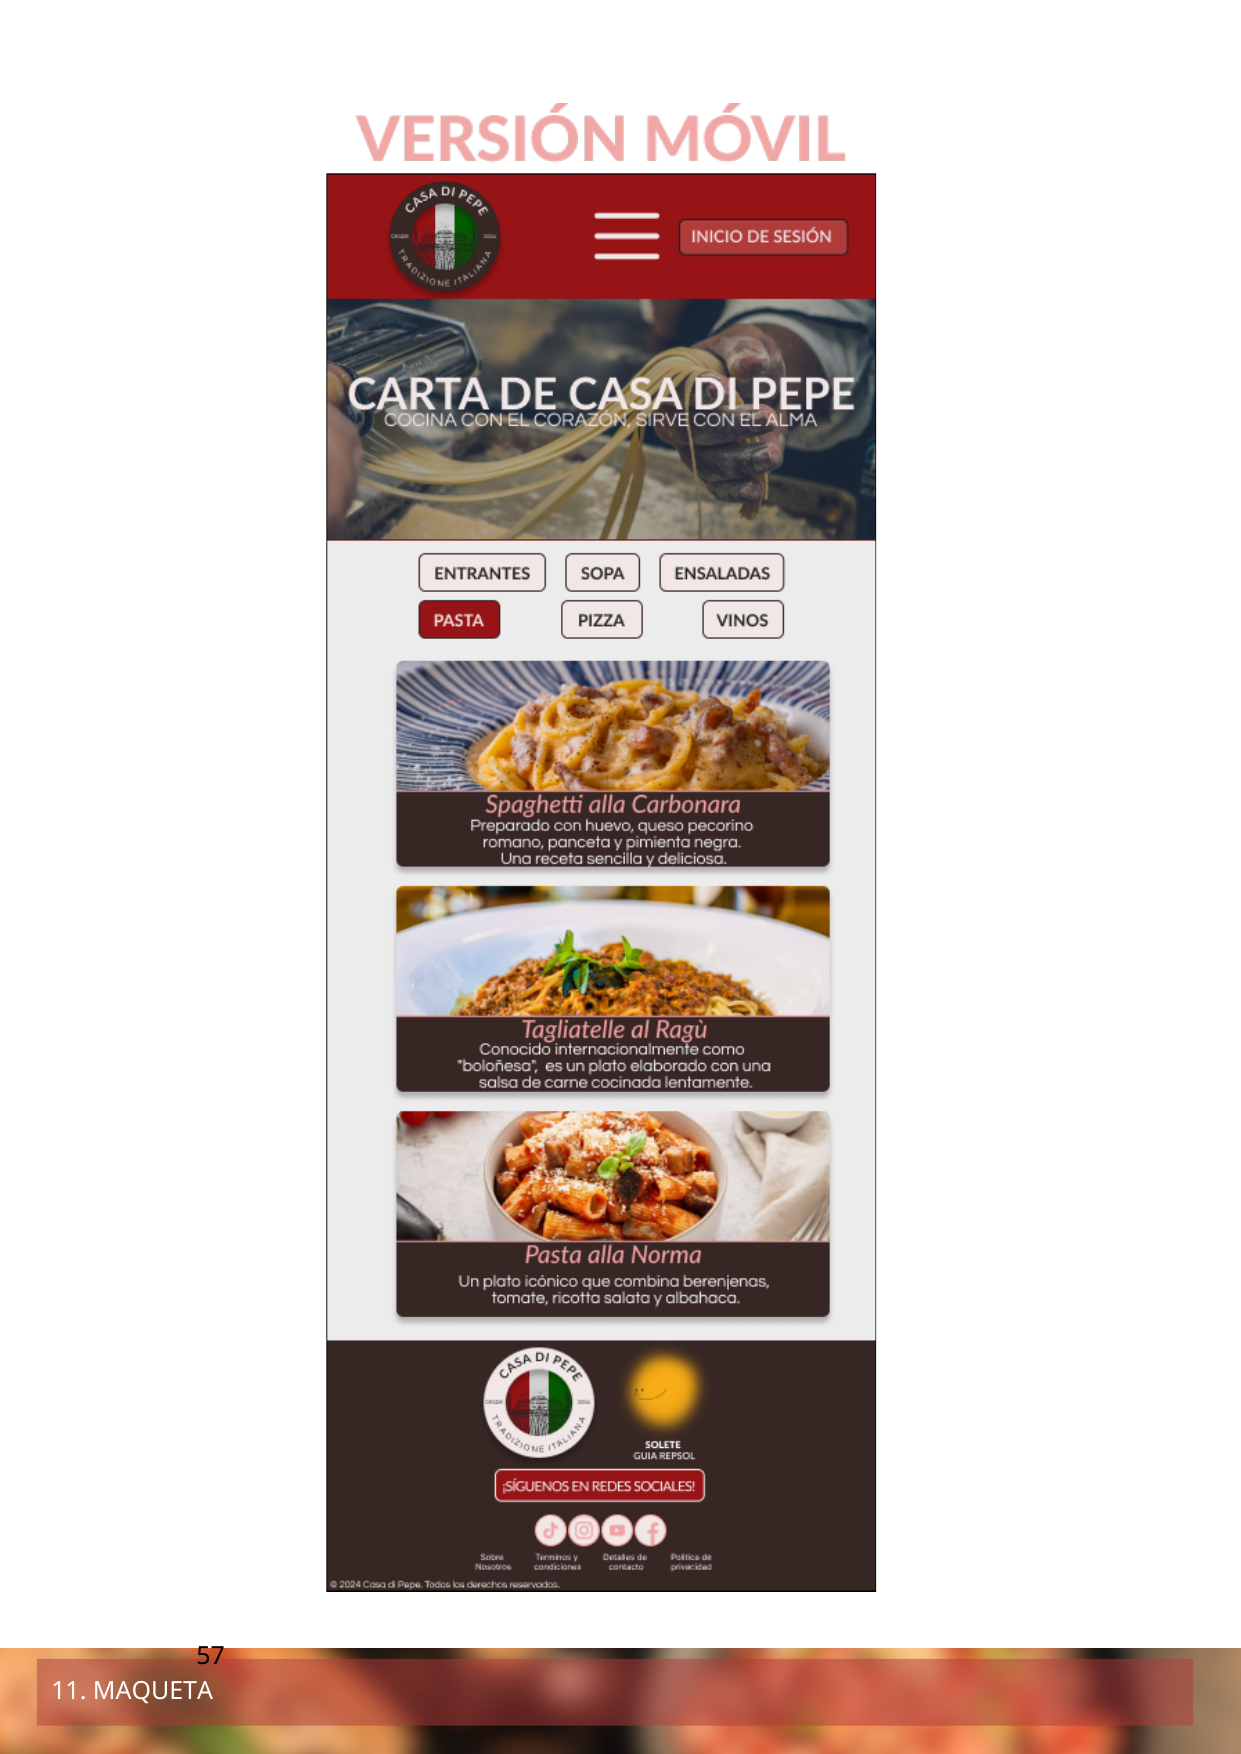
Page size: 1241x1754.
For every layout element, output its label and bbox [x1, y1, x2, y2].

picture [200, 1648, 221, 1658]
picture [326, 103, 877, 1592]
picture [0, 1648, 1241, 1754]
